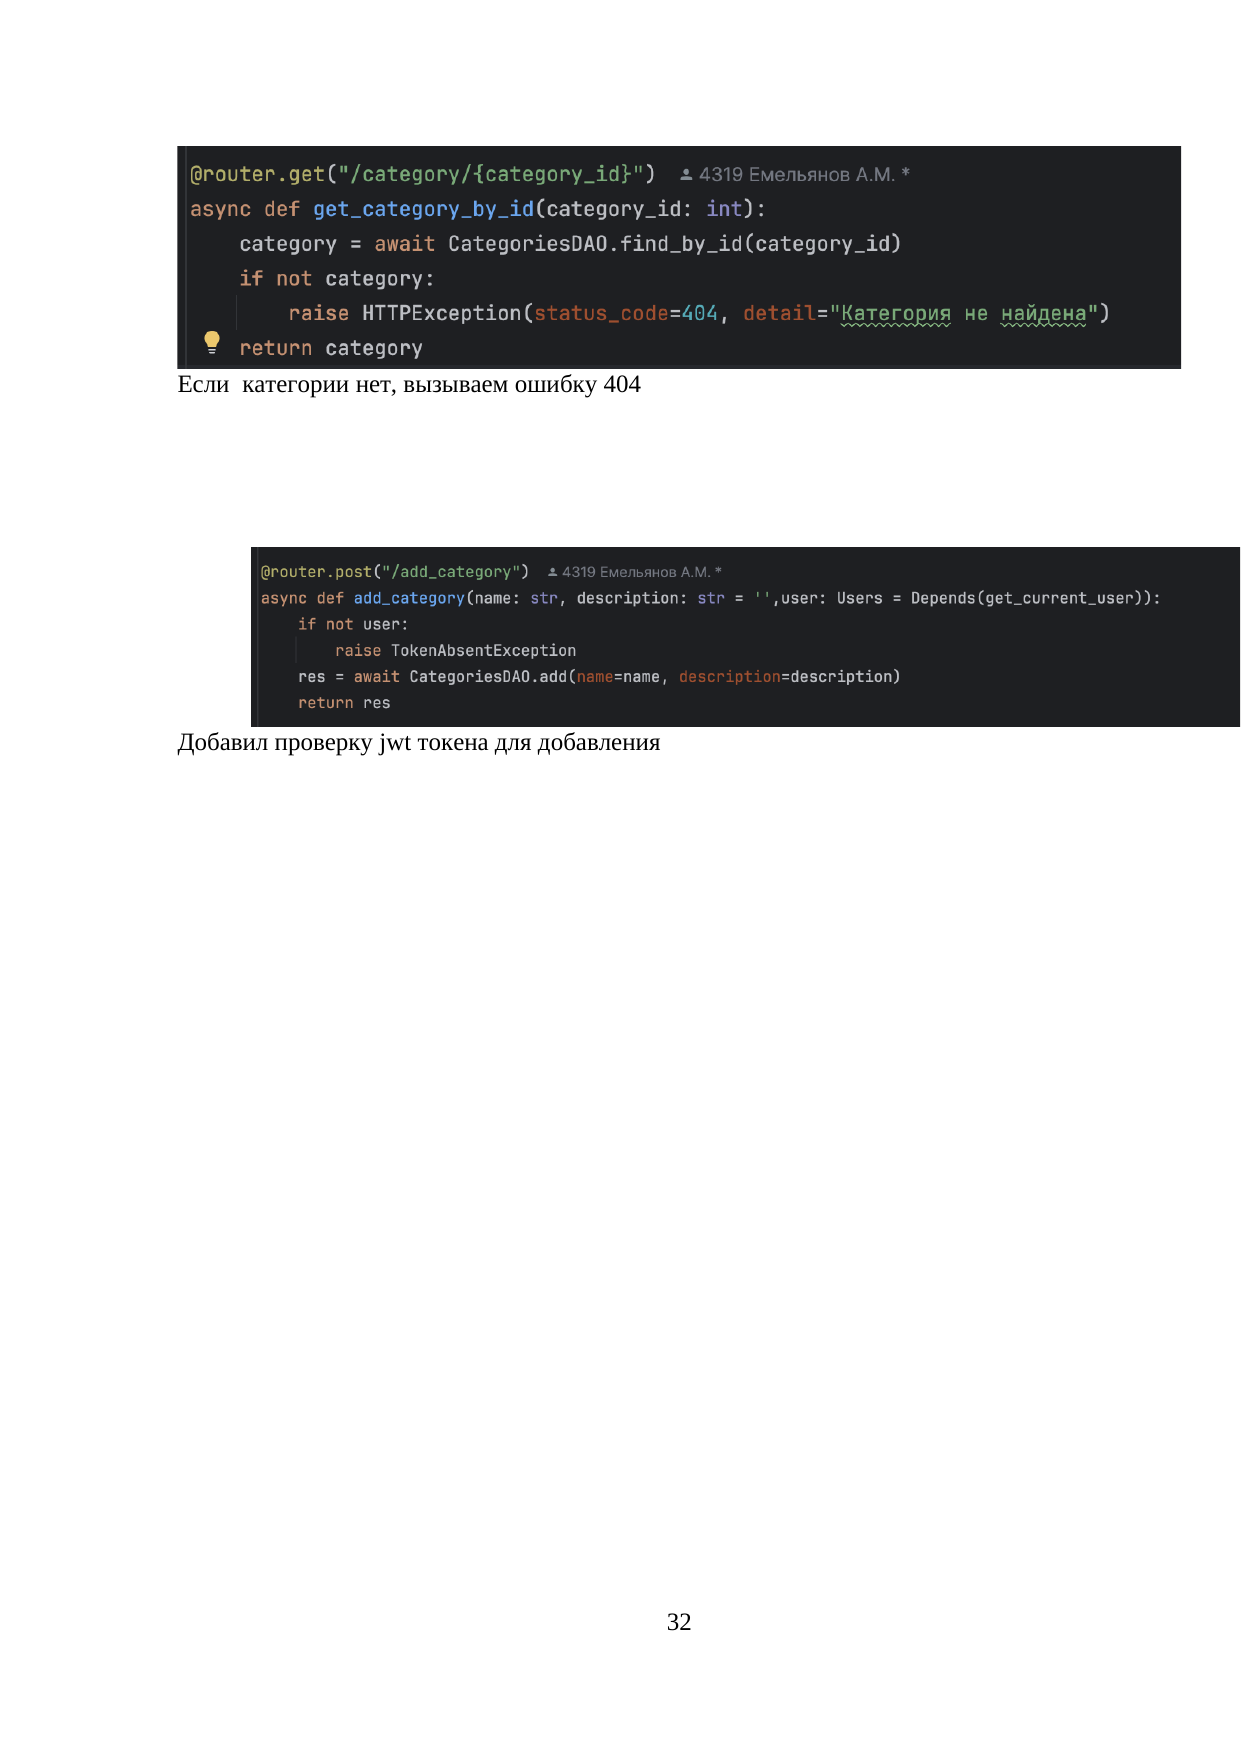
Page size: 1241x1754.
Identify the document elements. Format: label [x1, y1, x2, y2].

picture [177, 146, 1182, 369]
picture [251, 547, 1241, 727]
